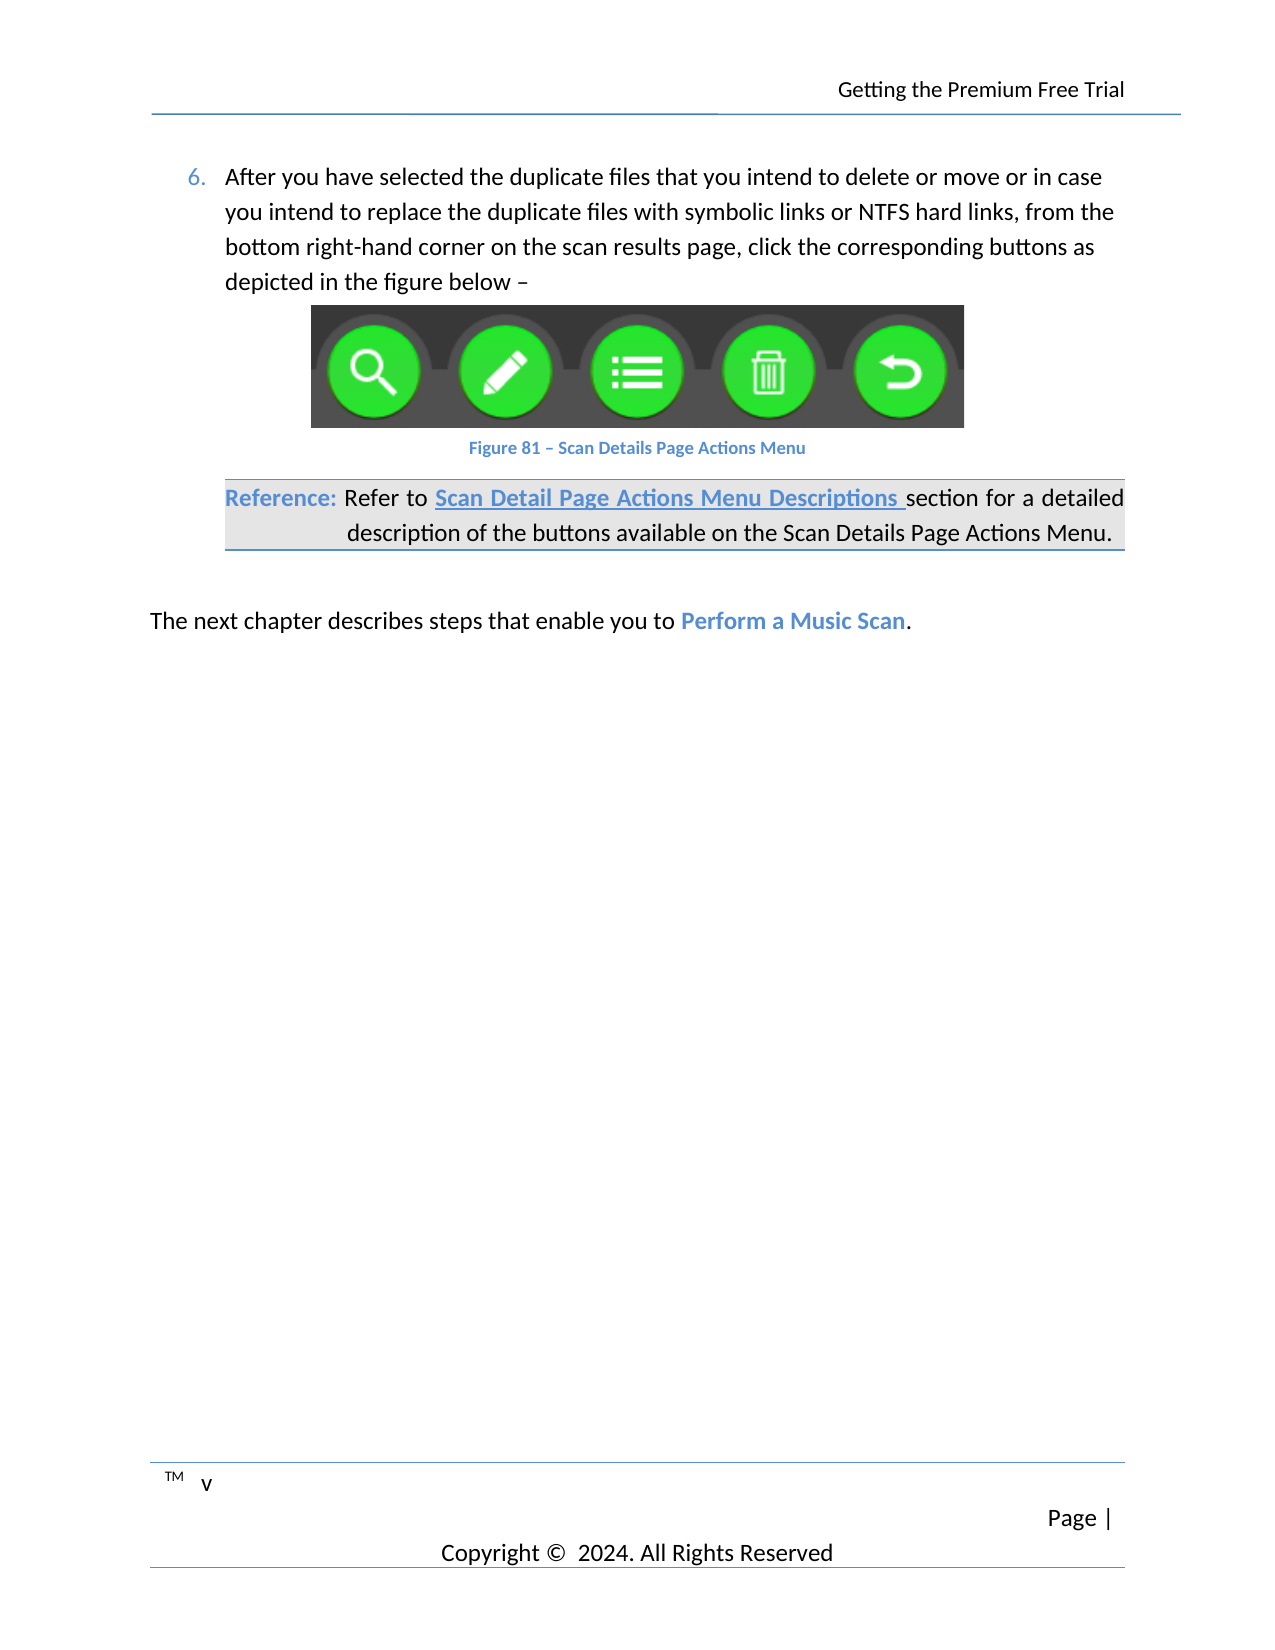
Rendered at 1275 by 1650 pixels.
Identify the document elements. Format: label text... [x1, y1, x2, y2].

text Figure 81 – Scan Details Page Actions Menu [150, 436, 1125, 459]
picture [311, 305, 965, 428]
text The next chapter describes steps that enable you to Perform a Music Scan. [150, 605, 1125, 636]
text Reference: Refer to Scan Detail Page Actions Menu Descriptions section for a detailed description of the buttons available on the Scan Details Page Actions Menu. [225, 480, 1125, 549]
list After you have selected the duplicate files that you intend to delete or move or in case you intend to replace the duplicate files with symbolic links or NTFS hard links, from the bottom right-hand corner on the scan results page, click the corresponding buttons as depicted in the figure below – [187, 161, 1125, 297]
